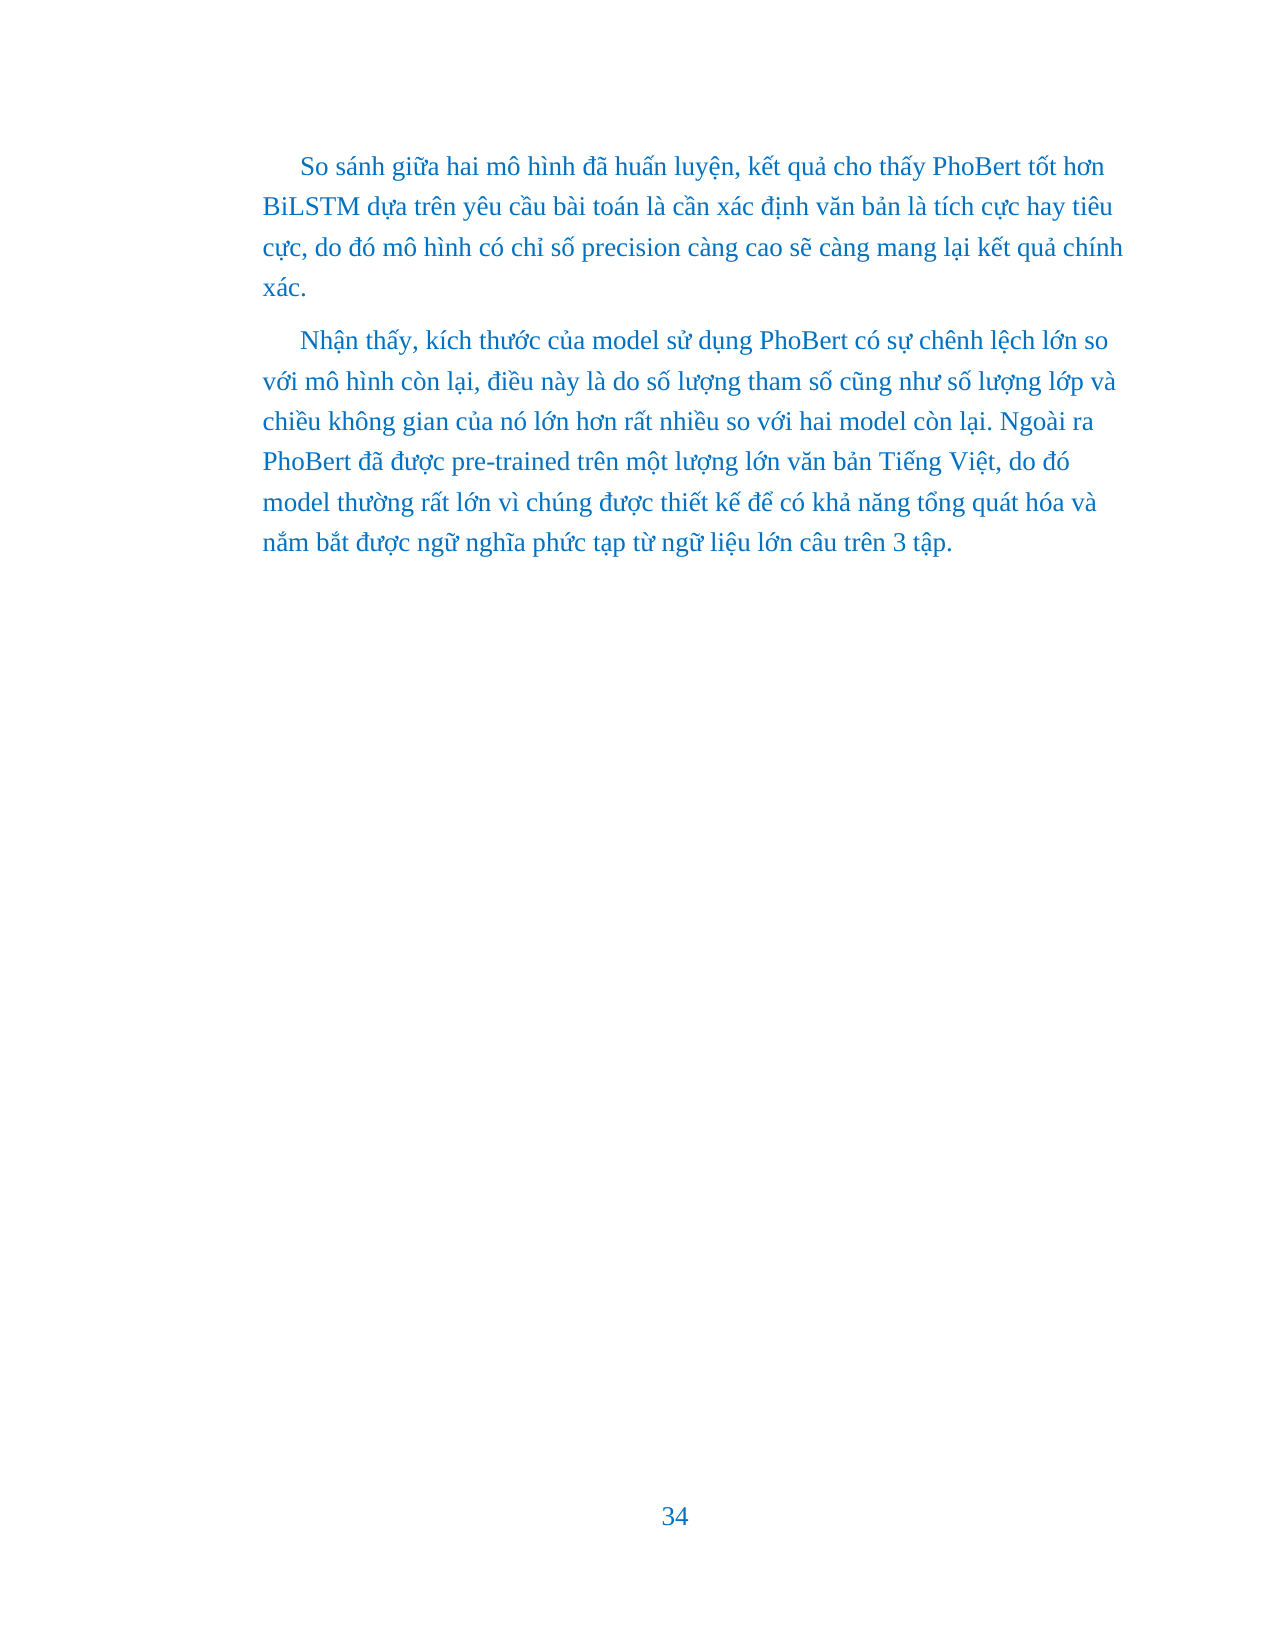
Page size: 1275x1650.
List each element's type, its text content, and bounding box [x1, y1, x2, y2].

text So sánh giữa hai mô hình đã huấn luyện, kết quả cho thấy PhoBert tốt hơn BiLSTM dựa trên yêu cầu bài toán là cần xác định văn bản là tích cực hay tiêu cực, do đó mô hình có chỉ số precision càng cao sẽ càng mang lại kết quả chính xác. [262, 150, 1125, 302]
text Nhận thấy, kích thước của model sử dụng PhoBert có sự chênh lệch lớn so với mô hình còn lại, điều này là do số lượng tham số cũng như số lượng lớp và chiều không gian của nó lớn hơn rất nhiều so với hai model còn lại. Ngoài ra PhoBert đã được pre-trained trên một lượng lớn văn bản Tiếng Việt, do đó model thường rất lớn vì chúng được thiết kế để có khả năng tổng quát hóa và nắm bắt được ngữ nghĩa phức tạp từ ngữ liệu lớn câu trên 3 tập. [262, 324, 1125, 557]
